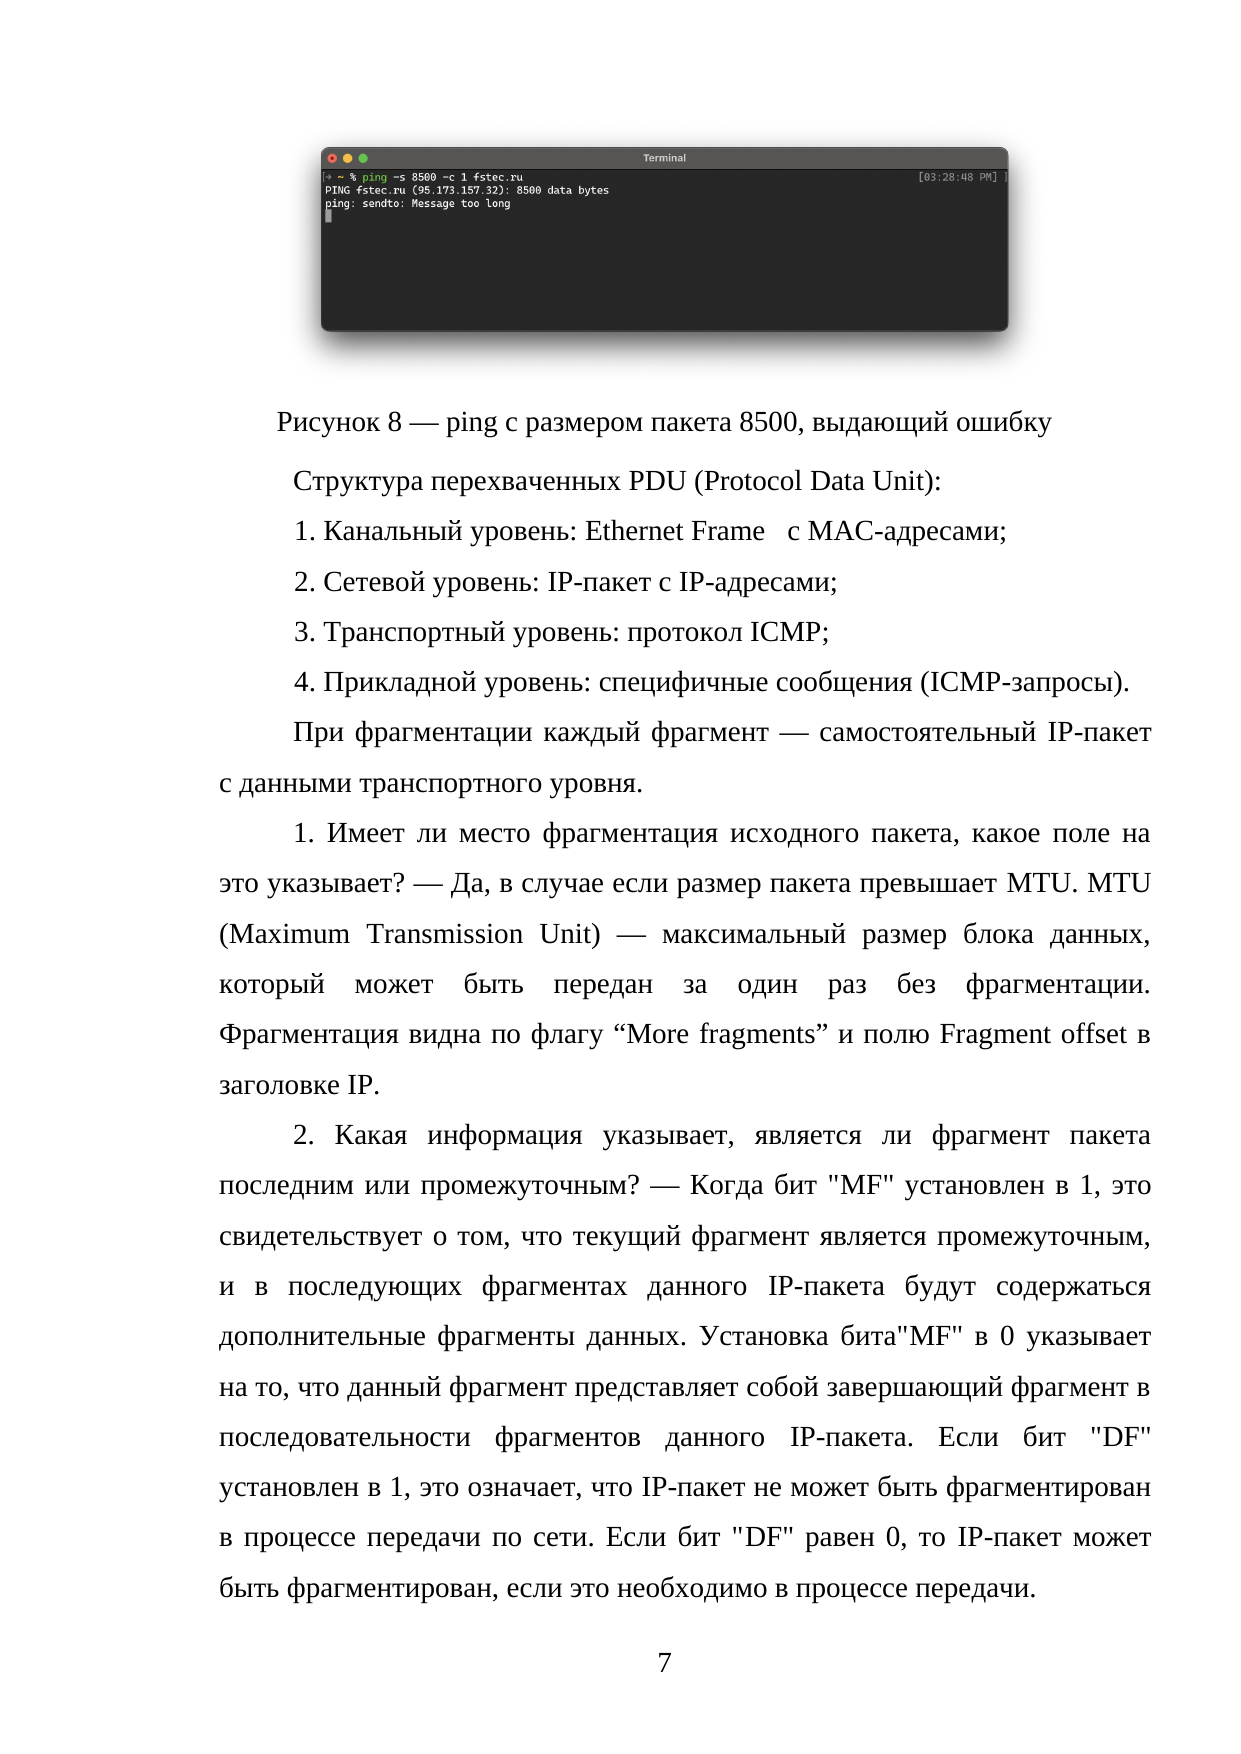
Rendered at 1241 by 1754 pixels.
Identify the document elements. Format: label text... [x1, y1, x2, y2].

text При фрагментации каждый фрагмент — самостоятельный IP-пакет с данными транспортного уровня. [219, 714, 1152, 798]
list Канальный уровень: Ethernet Frame с MAC-адресами; [294, 513, 1152, 547]
text 1. Имеет ли место фрагментация исходного пакета, какое поле на это указывает? — Да, в случае если размер пакета превышает MTU. MTU (Maximum Transmission Unit) — максимальный размер блока данных, который может быть передан за один раз без фрагментации. Фрагментация видна по флагу “More fragments” и полю Fragment offset в заголовке IP. [219, 815, 1152, 1100]
list Транспортный уровень: протокол ICMP; [294, 614, 1152, 647]
text 2. Какая информация указывает, является ли фрагмент пакета последним или промежуточным? — Когда бит "MF" установлен в 1, это свидетельствует о том, что текущий фрагмент является промежуточным, и в последующих фрагментах данного IP-пакета будут содержаться дополнительные фрагменты данных. Установка бита"MF" в 0 указывает на то, что данный фрагмент представляет собой завершающий фрагмент в последовательности фрагментов данного IP-пакета. Если бит "DF" установлен в 1, это означает, что IP-пакет не может быть фрагментирован в процессе передачи по сети. Если бит "DF" равен 0, то IP-пакет может быть фрагментирован, если это необходимо в процессе передачи. [219, 1117, 1152, 1603]
list Сетевой уровень: IP-пакет с IP-адресами; [294, 564, 1152, 597]
list Прикладной уровень: специфичные сообщения (ICMP-запросы). [294, 664, 1152, 698]
picture [278, 118, 1050, 388]
text Структура перехваченных PDU (Protocol Data Unit): [219, 463, 1152, 497]
